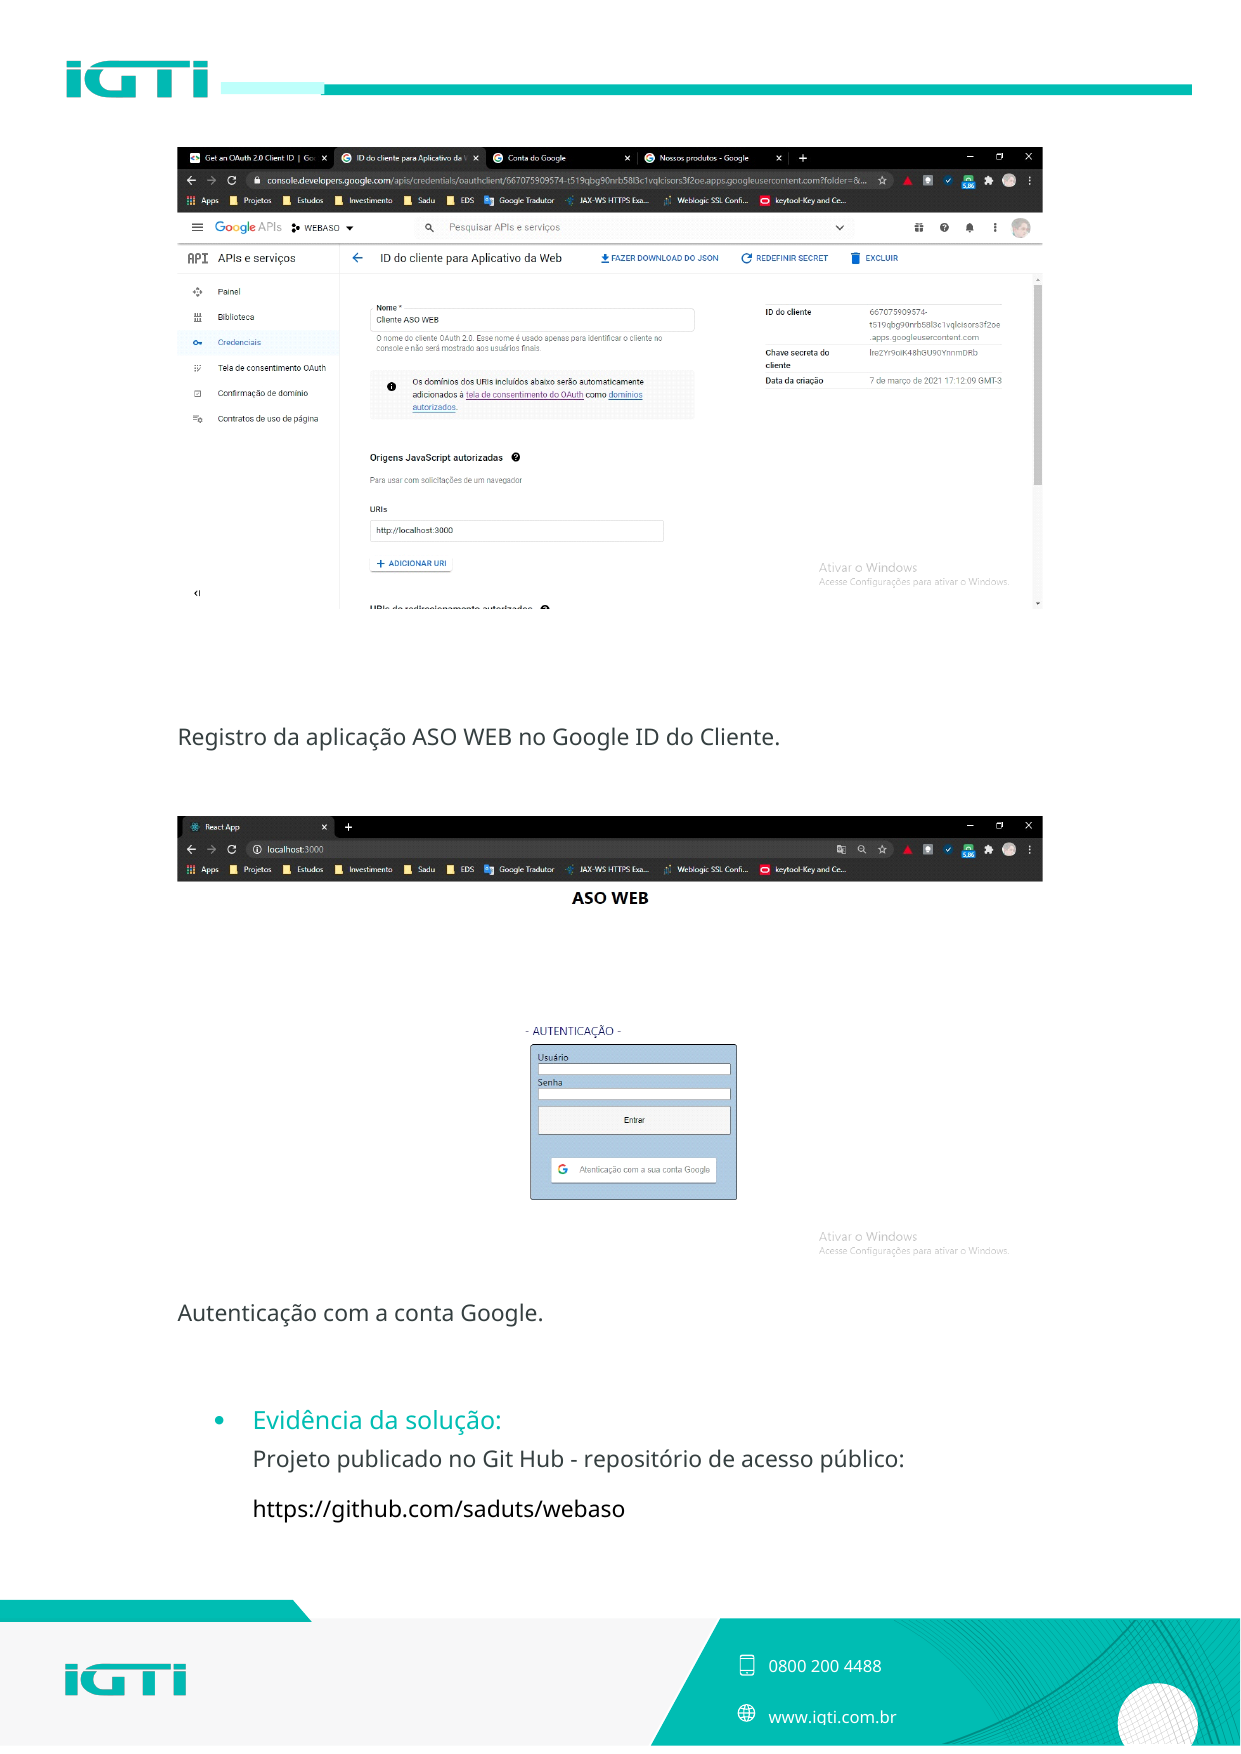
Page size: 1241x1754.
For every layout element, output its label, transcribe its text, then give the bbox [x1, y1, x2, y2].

picture [58, 54, 216, 104]
text Registro da aplicação ASO WEB no Google ID do Cliente. [177, 721, 1063, 752]
picture [177, 816, 1043, 1278]
list Evidência da solução: [215, 1403, 1063, 1437]
text https://github.com/saduts/webaso [252, 1491, 1063, 1524]
picture [58, 1658, 193, 1701]
text Projeto publicado no Git Hub - repositório de acesso público: [177, 1441, 1063, 1474]
text Autenticação com a conta Google. [177, 1294, 1063, 1328]
picture [890, 1620, 1241, 1744]
picture [177, 147, 1043, 609]
